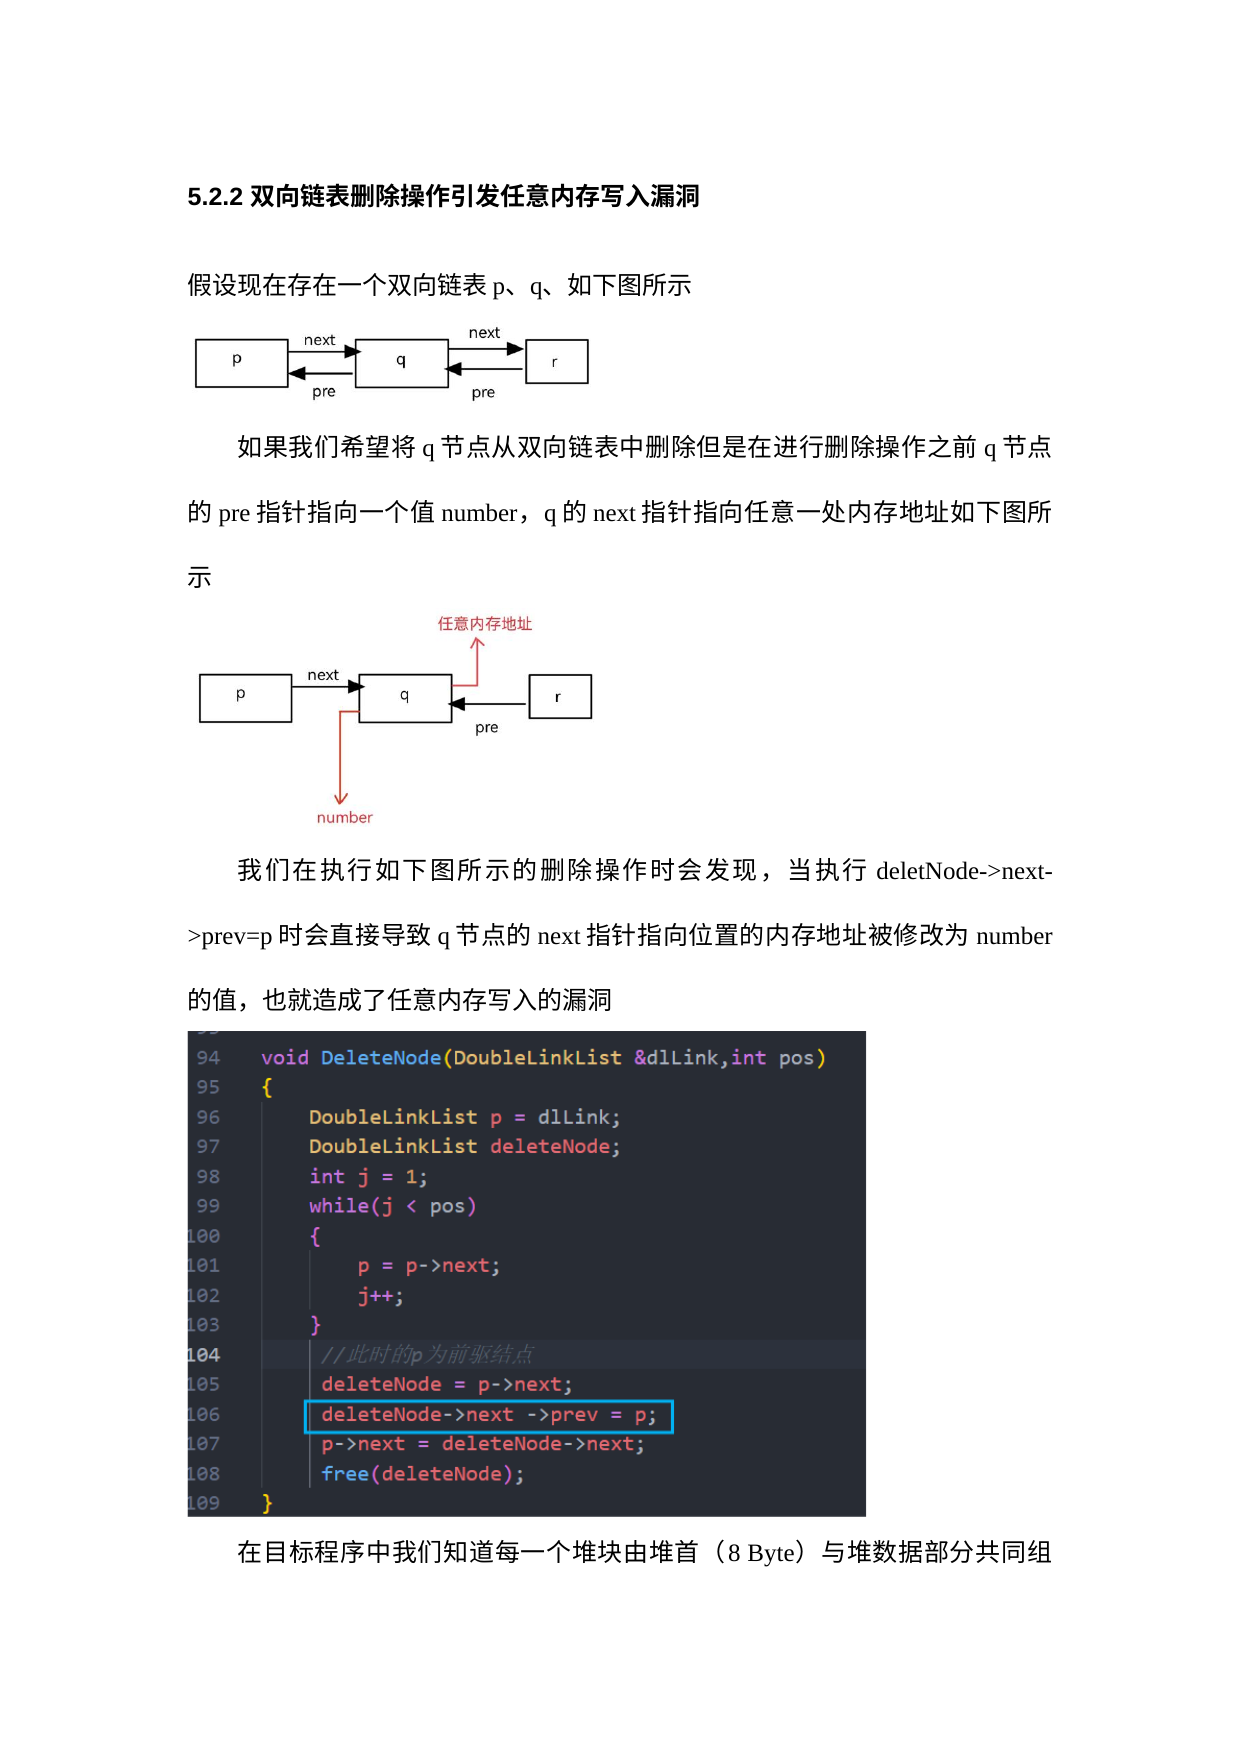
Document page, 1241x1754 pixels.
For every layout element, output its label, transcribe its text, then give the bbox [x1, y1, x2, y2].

picture [187, 316, 605, 406]
text 假设现在存在一个双向链表p、q、如下图所示 [187, 251, 1053, 316]
text 如果我们希望将q节点从双向链表中删除但是在进行删除操作之前q节点的pre指针指向一个值number，q的next指针指向任意一处内存地址如下图所示 [187, 413, 1053, 608]
picture [187, 608, 599, 828]
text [187, 1518, 1053, 1583]
text 5.2.2 双向链表删除操作引发任意内存写入漏洞 [187, 162, 1053, 227]
picture [187, 1031, 867, 1517]
text 我们在执行如下图所示的删除操作时会发现，当执行deletNode->next->prev=p时会直接导致q节点的next指针指向位置的内存地址被修改为number的值，也就造成了任意内存写入的漏洞 [187, 836, 1053, 1031]
